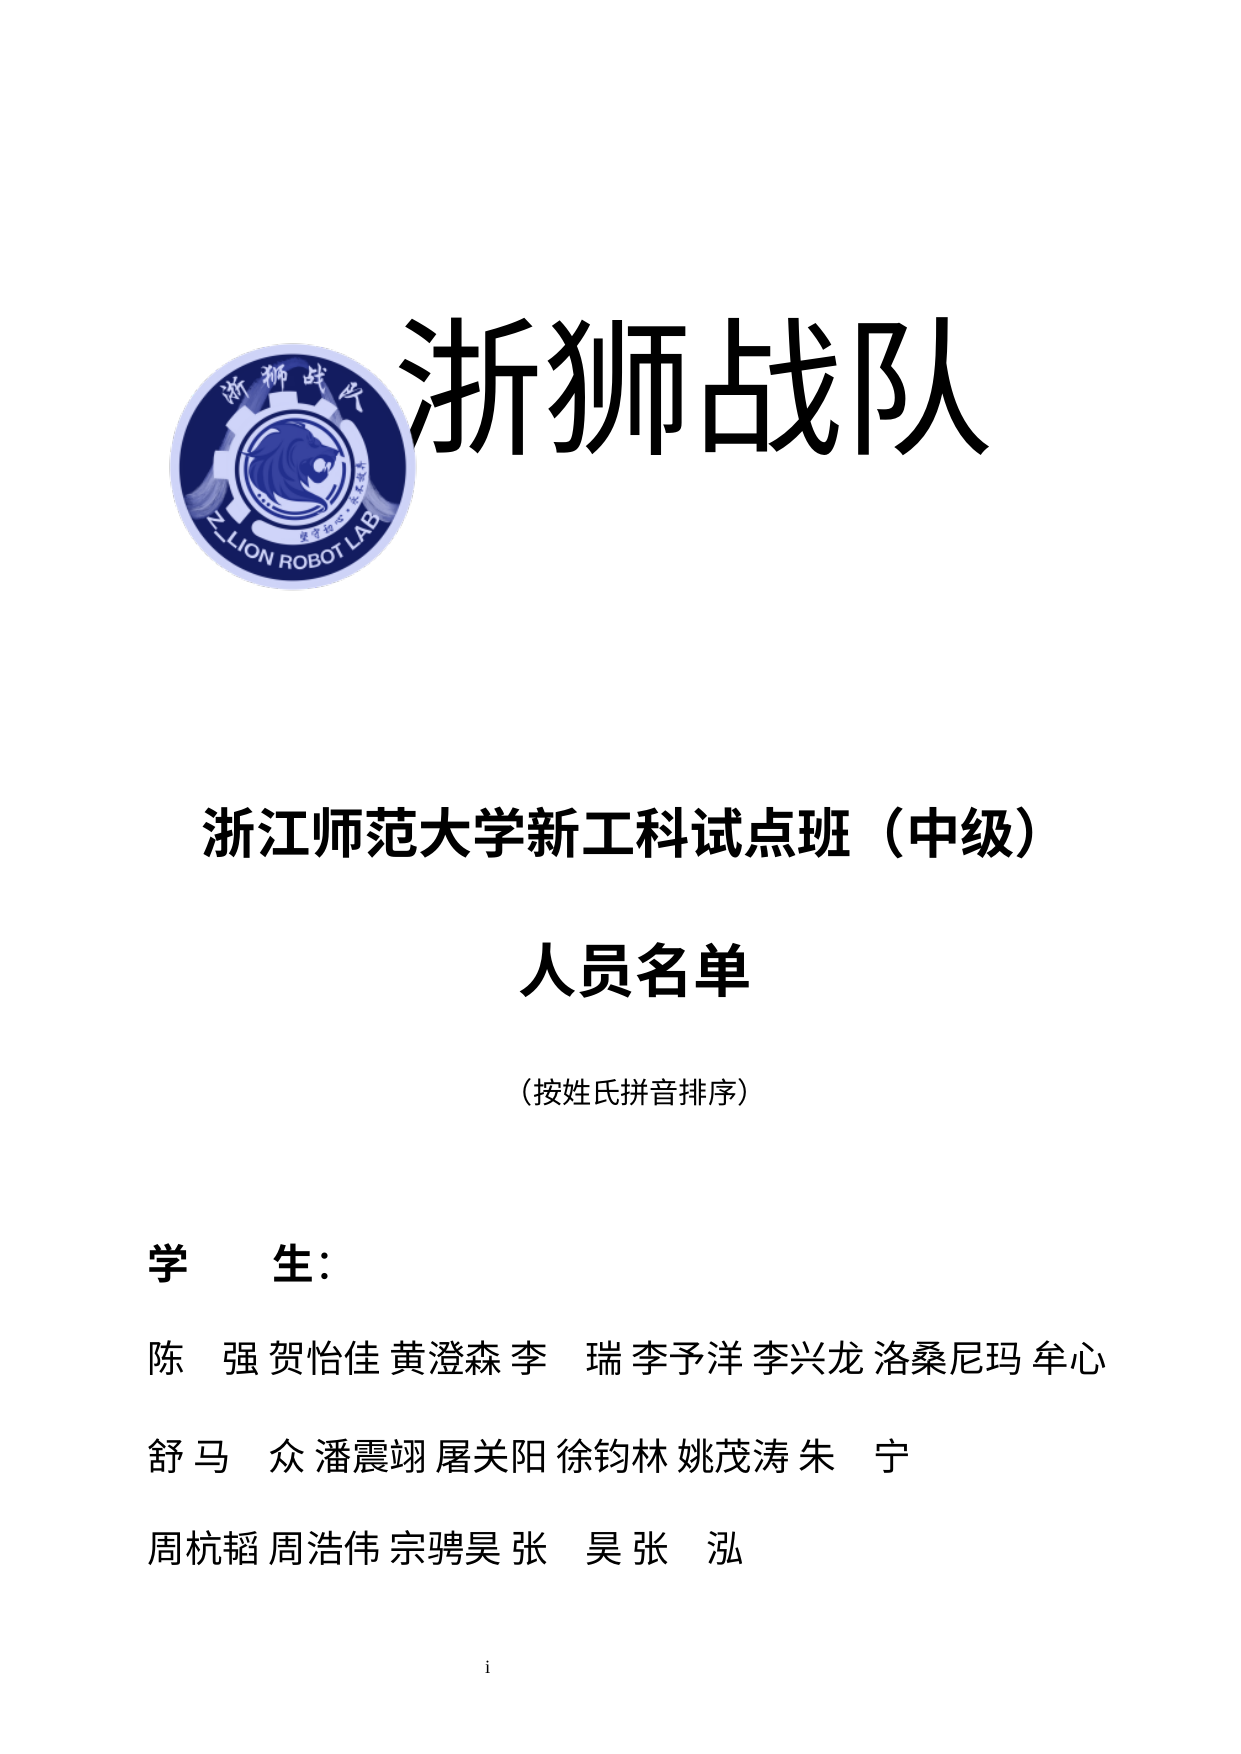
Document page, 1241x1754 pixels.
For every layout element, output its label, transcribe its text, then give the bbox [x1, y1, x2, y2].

text 人员名单 [148, 918, 1122, 1016]
text 浙江师范大学新工科试点班（中级） [148, 782, 1122, 879]
text 陈心强 贺怡佳 黄澄森 李学瑞 李予洋 李兴龙 洛桑尼玛 牟心舒 马下众 潘震翊 屠关阳 徐钧林 姚茂涛 朱心宁 [148, 1324, 1122, 1486]
text 周杭韬 周浩伟 宗骋昊 张下昊 张下泓 [148, 1513, 1122, 1578]
text 学小心生： [148, 1229, 1122, 1294]
text 浙狮战队 [148, 264, 1122, 492]
picture [118, 292, 468, 642]
text （按姓氏拼音排序） [148, 1058, 1122, 1123]
